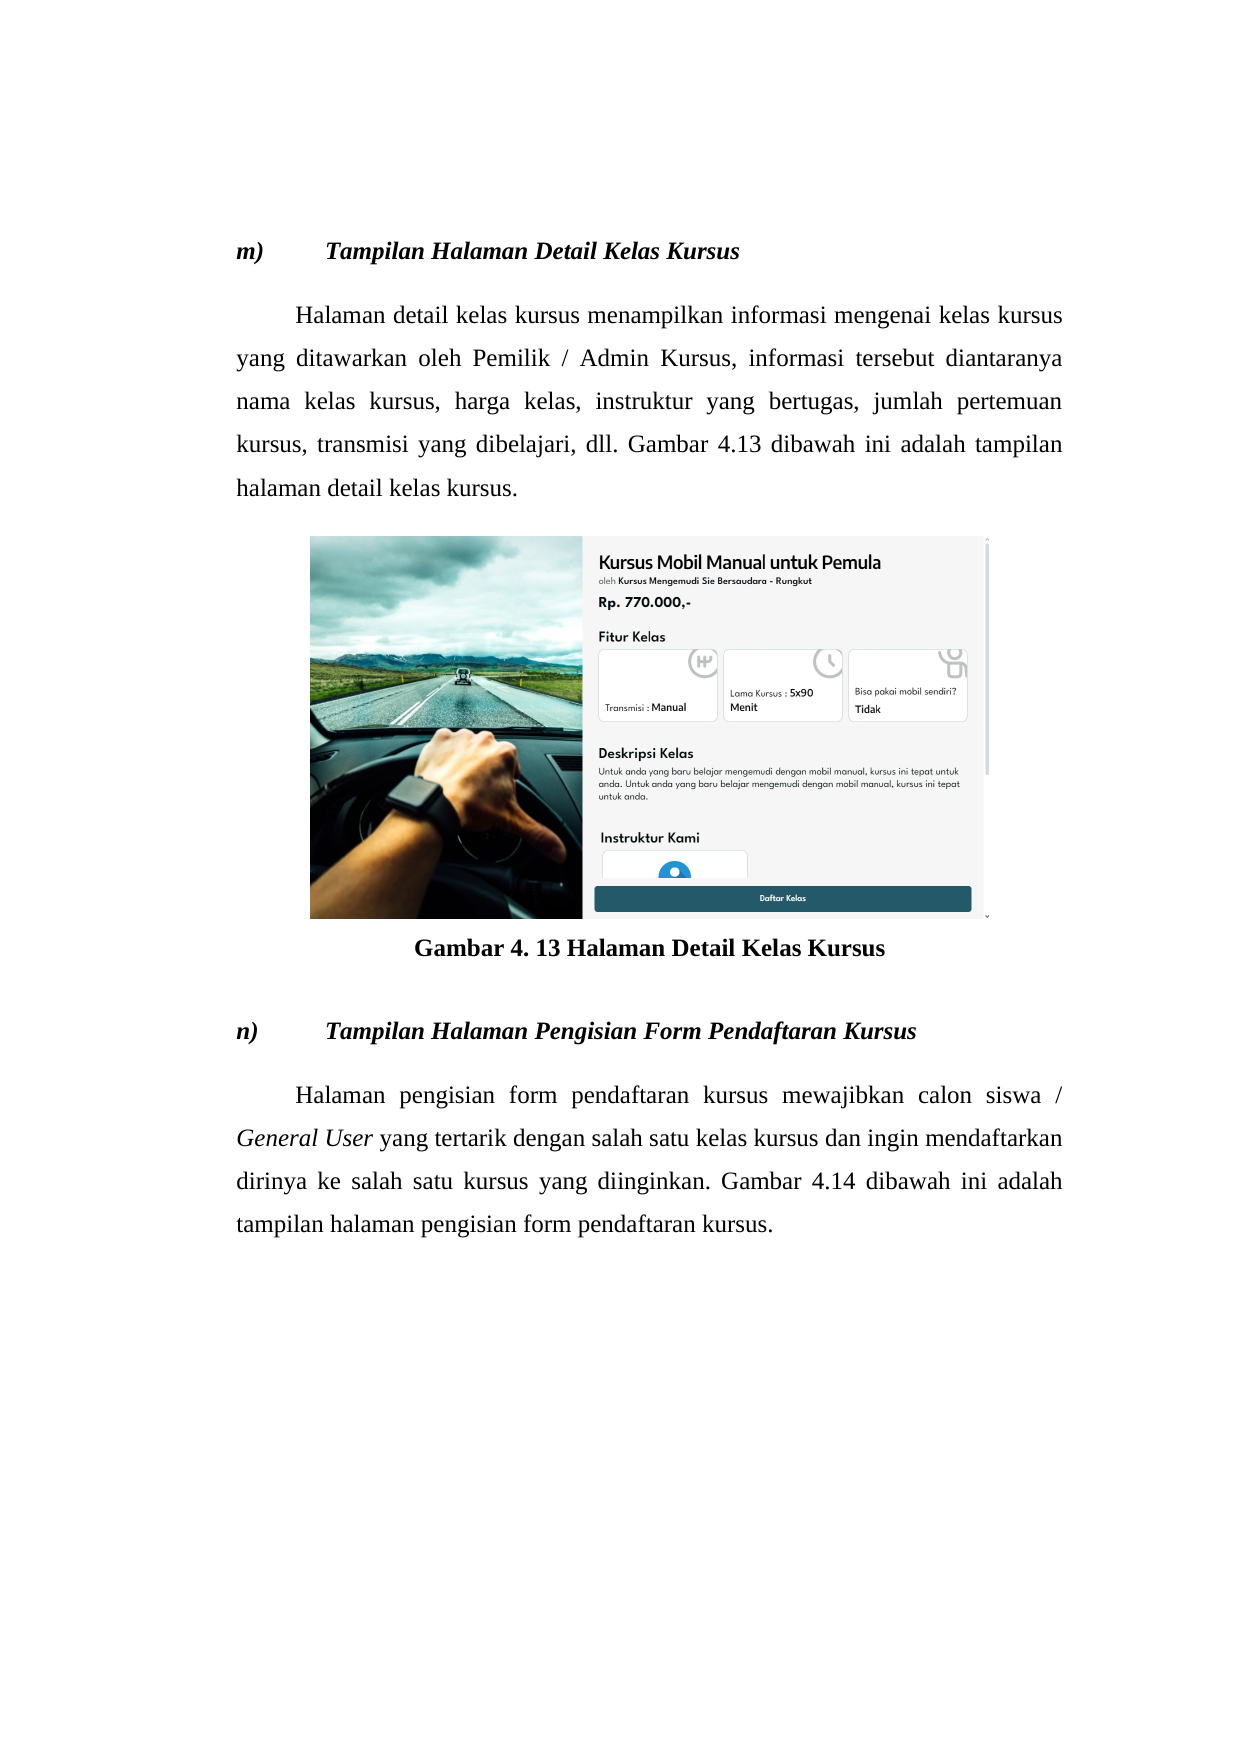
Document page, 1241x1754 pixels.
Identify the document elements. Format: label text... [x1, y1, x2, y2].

picture [310, 536, 990, 919]
text Halaman detail kelas kursus menampilkan informasi mengenai kelas kursus yang ditawarkan oleh Pemilik / Admin Kursus, informasi tersebut diantaranya nama kelas kursus, harga kelas, instruktur yang bertugas, jumlah pertemuan kursus, transmisi yang dibelajari, dll. Gambar 4.13 dibawah ini adalah tampilan halaman detail kelas kursus. [236, 300, 1063, 501]
text Halaman pengisian form pendaftaran kursus mewajibkan calon siswa / General User yang tertarik dengan salah satu kelas kursus dan ingin mendaftarkan dirinya ke salah satu kursus yang diinginkan. Gambar 4.14 dibawah ini adalah tampilan halaman pengisian form pendaftaran kursus. [236, 1080, 1063, 1238]
text Gambar 4. 13 Halaman Detail Kelas Kursus [236, 933, 1063, 962]
subtitle Tampilan Halaman Detail Kelas Kursus [236, 236, 1063, 265]
subtitle Tampilan Halaman Pengisian Form Pendaftaran Kursus [236, 1016, 1063, 1044]
